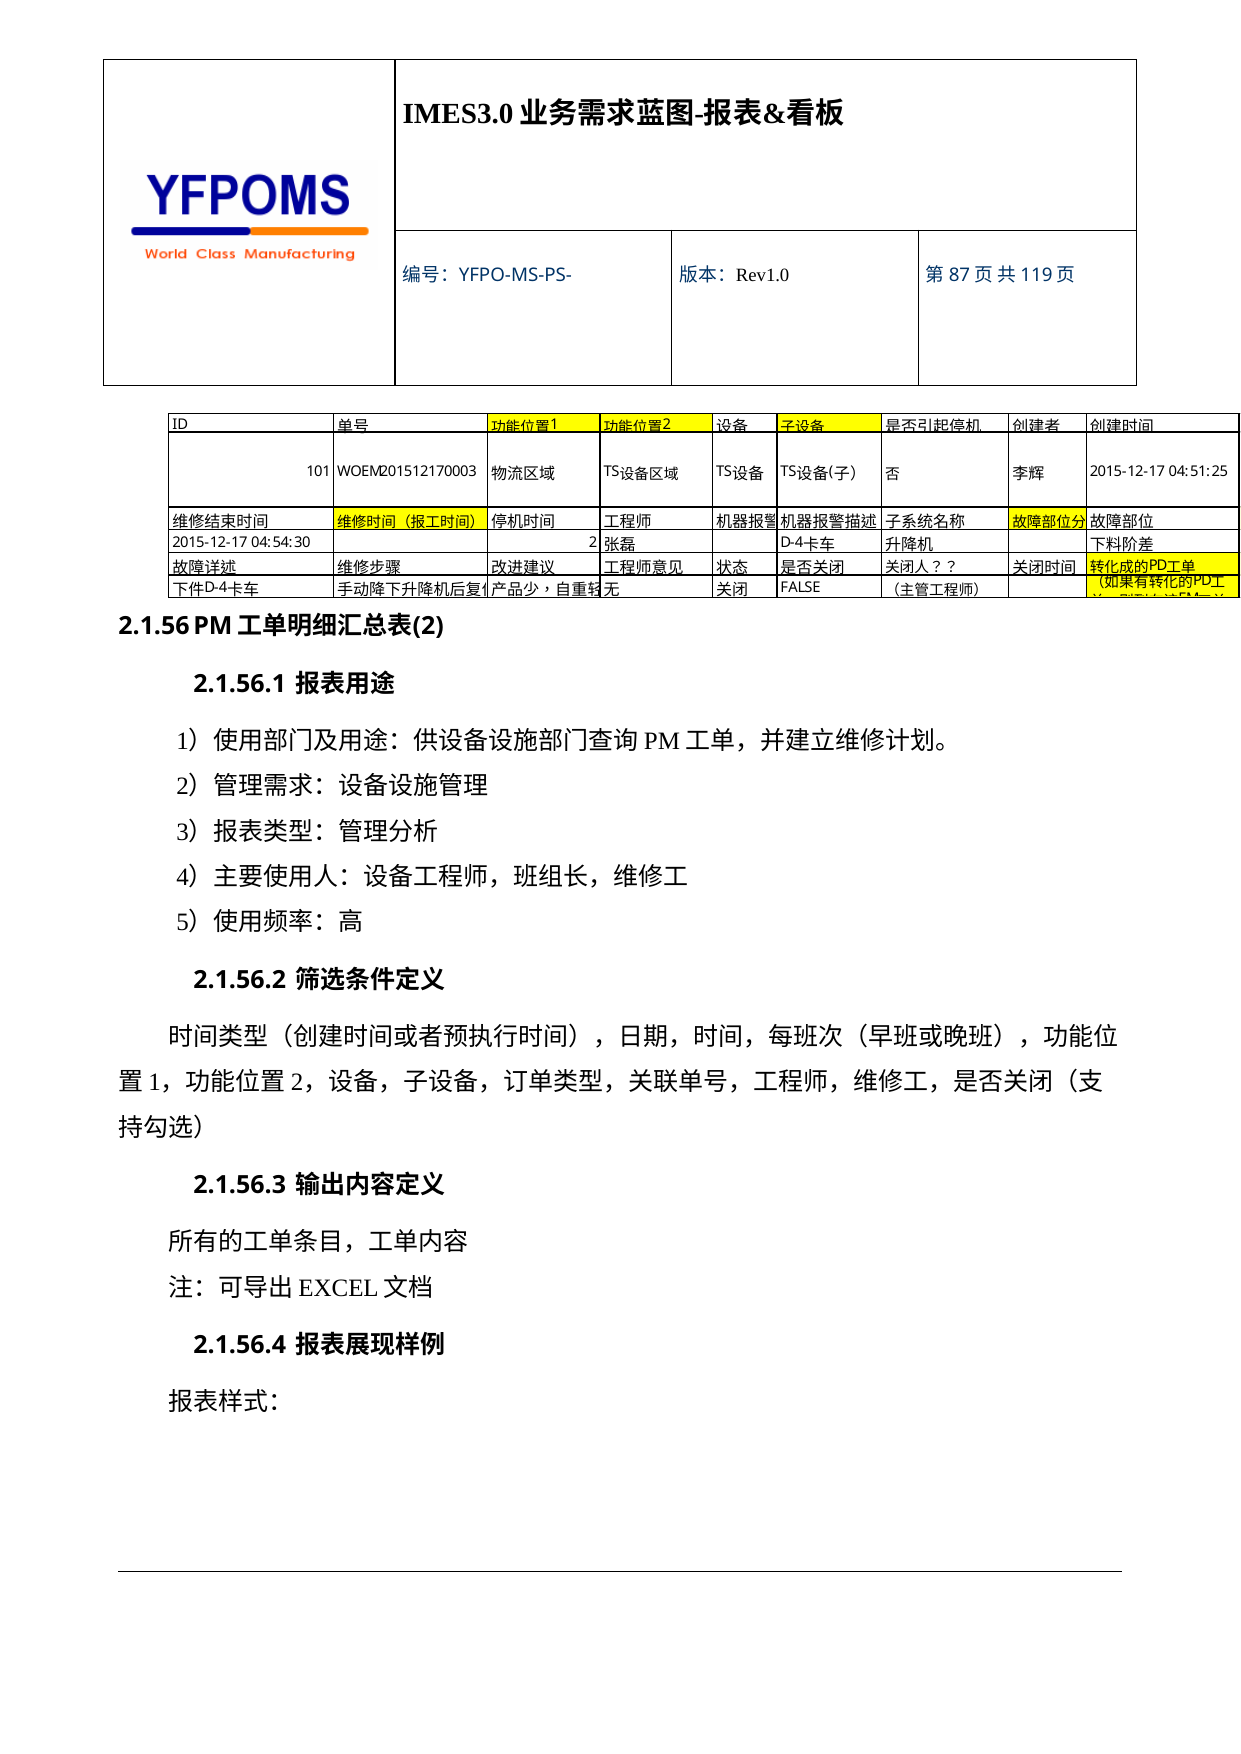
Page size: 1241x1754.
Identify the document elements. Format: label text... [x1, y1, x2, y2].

subtitle 报表用途 [193, 664, 1122, 700]
subtitle PM工单明细汇总表(2) [118, 606, 1122, 642]
subtitle 报表展现样例 [193, 1325, 1122, 1361]
text 注：可导出EXCEL文档 [118, 1267, 1122, 1303]
text 时间类型（创建时间或者预执行时间），日期，时间，每班次（早班或晚班），功能位置1，功能位置2，设备，子设备，订单类型，关联单号，工程师，维修工，是否关闭（支持勾选） [118, 1016, 1122, 1143]
text 2）管理需求：设备设施管理 [176, 766, 1122, 802]
text 报表样式： [118, 1382, 1122, 1418]
text 所有的工单条目，工单内容 [118, 1222, 1122, 1258]
text 4）主要使用人：设备工程师，班组长，维修工 [118, 856, 1122, 893]
subtitle 输出内容定义 [193, 1165, 1122, 1201]
picture [120, 160, 378, 270]
text 1）使用部门及用途：供设备设施部门查询PM工单，并建立维修计划。 [176, 721, 1122, 757]
text 5）使用频率：高 [118, 902, 1122, 938]
text 3）报表类型：管理分析 [118, 811, 1122, 847]
subtitle 筛选条件定义 [193, 959, 1122, 996]
